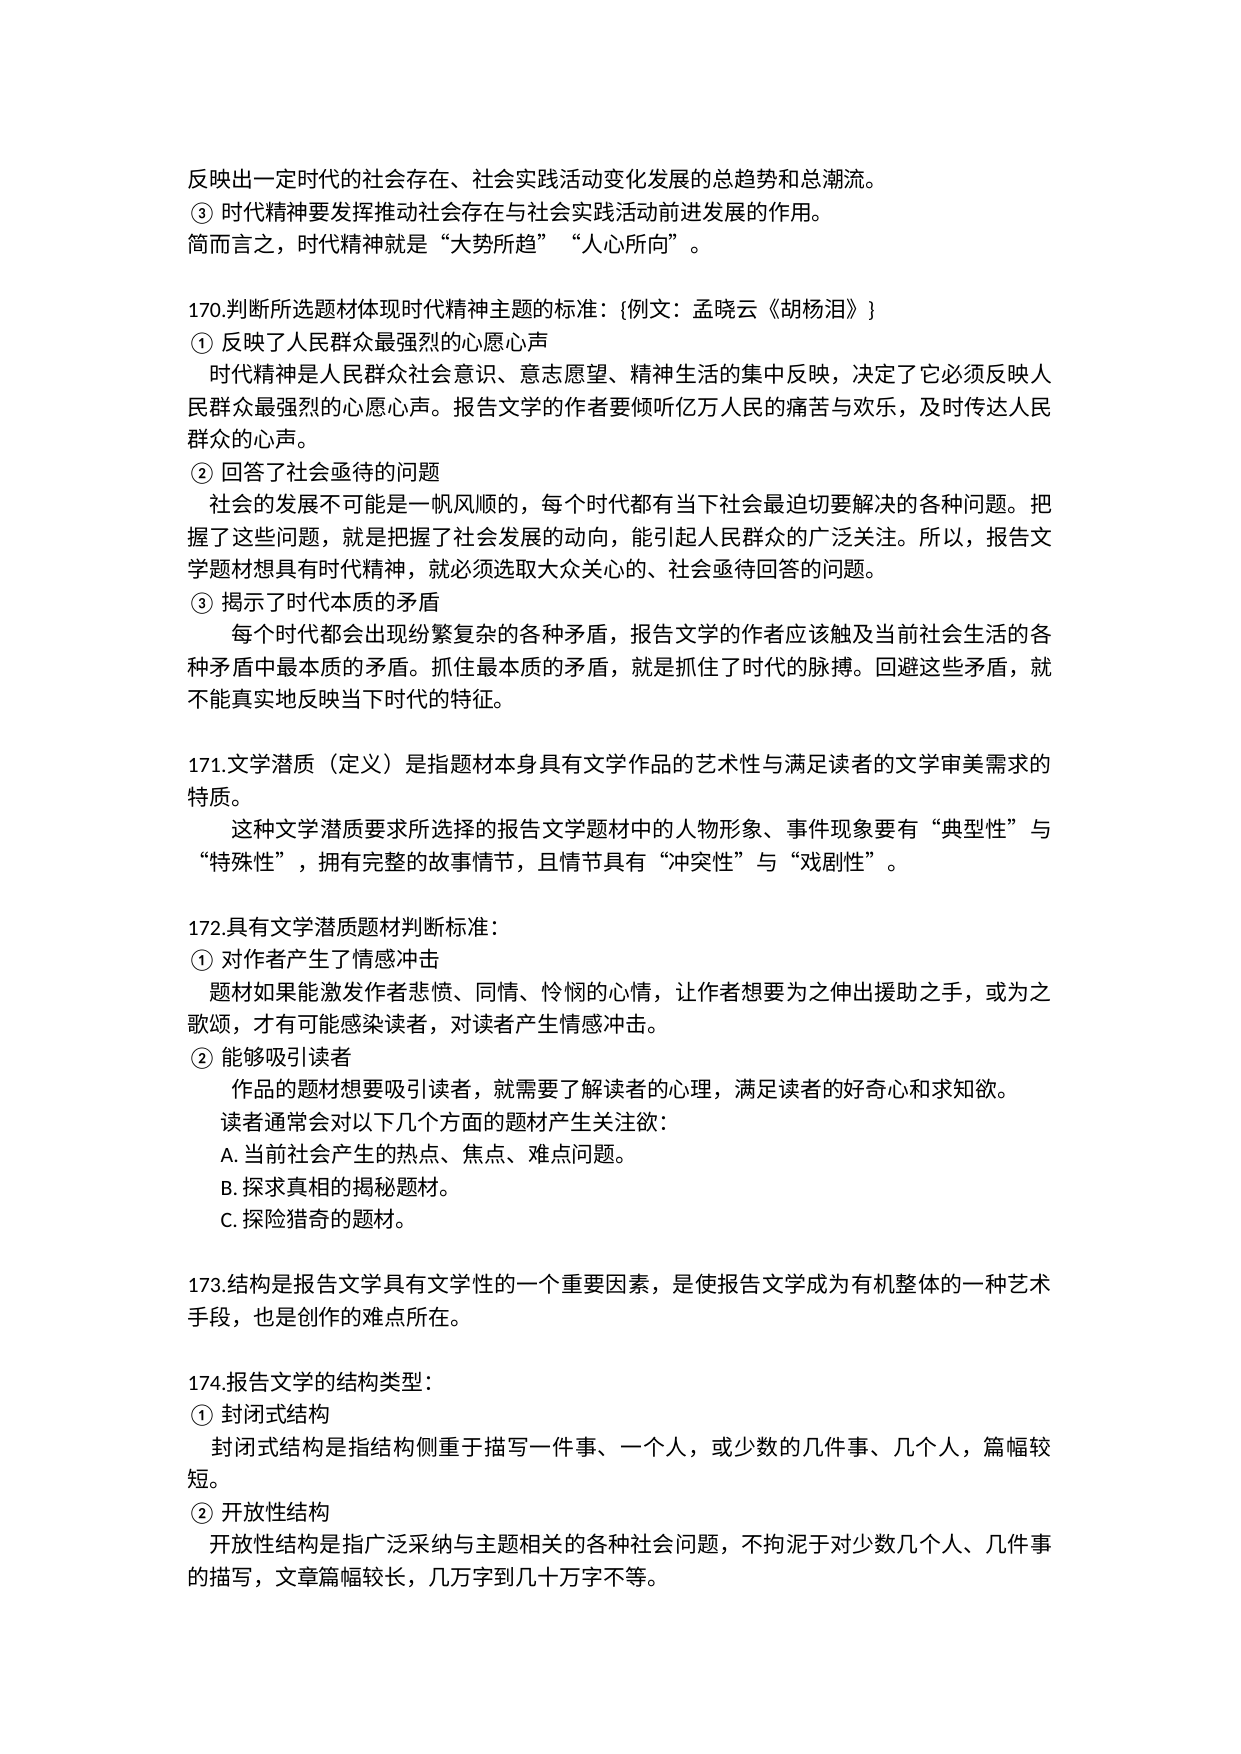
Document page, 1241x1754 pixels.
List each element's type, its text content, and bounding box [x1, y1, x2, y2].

text ②能够吸引读者 [187, 1039, 1053, 1072]
list 当前社会产生的热点、焦点、难点问题。 [187, 1137, 1053, 1169]
list 探求真相的揭秘题材。 [187, 1169, 1053, 1202]
list 173.结构是报告文学具有文学性的一个重要因素，是使报告文学成为有机整体的一种艺术手段，也是创作的难点所在。 [187, 1267, 1053, 1332]
text 170.判断所选题材体现时代精神主题的标准：{例文：孟晓云《胡杨泪》} [187, 292, 1053, 324]
text 172.具有文学潜质题材判断标准： [187, 909, 1053, 942]
text 社会的发展不可能是一帆风顺的，每个时代都有当下社会最迫切要解决的各种问题。把握了这些问题，就是把握了社会发展的动向，能引起人民群众的广泛关注。所以，报告文学题材想具有时代精神，就必须选取大众关心的、社会亟待回答的问题。 [187, 487, 1053, 584]
list 探险猎奇的题材。 [187, 1202, 1053, 1234]
list 封闭式结构是指结构侧重于描写一件事、一个人，或少数的几件事、几个人，篇幅较短。 [187, 1429, 1053, 1494]
text 时代精神是人民群众社会意识、意志愿望、精神生活的集中反映，决定了它必须反映人民群众最强烈的心愿心声。报告文学的作者要倾听亿万人民的痛苦与欢乐，及时传达人民群众的心声。 [187, 357, 1053, 454]
text 每个时代都会出现纷繁复杂的各种矛盾，报告文学的作者应该触及当前社会生活的各种矛盾中最本质的矛盾。抓住最本质的矛盾，就是抓住了时代的脉搏。回避这些矛盾，就不能真实地反映当下时代的特征。 [187, 617, 1053, 714]
text 简而言之，时代精神就是“大势所趋”“人心所向”。 [187, 227, 1053, 259]
text ①反映了人民群众最强烈的心愿心声 [187, 324, 1053, 357]
list 174.报告文学的结构类型： [187, 1364, 1053, 1397]
text ③揭示了时代本质的矛盾 [187, 584, 1053, 617]
text ②回答了社会亟待的问题 [187, 454, 1053, 487]
text 读者通常会对以下几个方面的题材产生关注欲： [187, 1104, 1053, 1137]
text 这种文学潜质要求所选择的报告文学题材中的人物形象、事件现象要有“典型性”与“特殊性”，拥有完整的故事情节，且情节具有“冲突性”与“戏剧性”。 [187, 812, 1053, 877]
text 171.文学潜质（定义）是指题材本身具有文学作品的艺术性与满足读者的文学审美需求的特质。 [187, 747, 1053, 812]
list ①封闭式结构 [187, 1397, 1053, 1429]
text 题材如果能激发作者悲愤、同情、怜悯的心情，让作者想要为之伸出援助之手，或为之歌颂，才有可能感染读者，对读者产生情感冲击。 [187, 974, 1053, 1039]
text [187, 162, 1053, 194]
text 作品的题材想要吸引读者，就需要了解读者的心理，满足读者的好奇心和求知欲。 [187, 1072, 1053, 1104]
text ③时代精神要发挥推动社会存在与社会实践活动前进发展的作用。 [187, 194, 1053, 227]
list ②开放性结构 [187, 1494, 1053, 1527]
text ①对作者产生了情感冲击 [187, 942, 1053, 974]
list 开放性结构是指广泛采纳与主题相关的各种社会问题，不拘泥于对少数几个人、几件事的描写，文章篇幅较长，几万字到几十万字不等。 [187, 1527, 1053, 1592]
